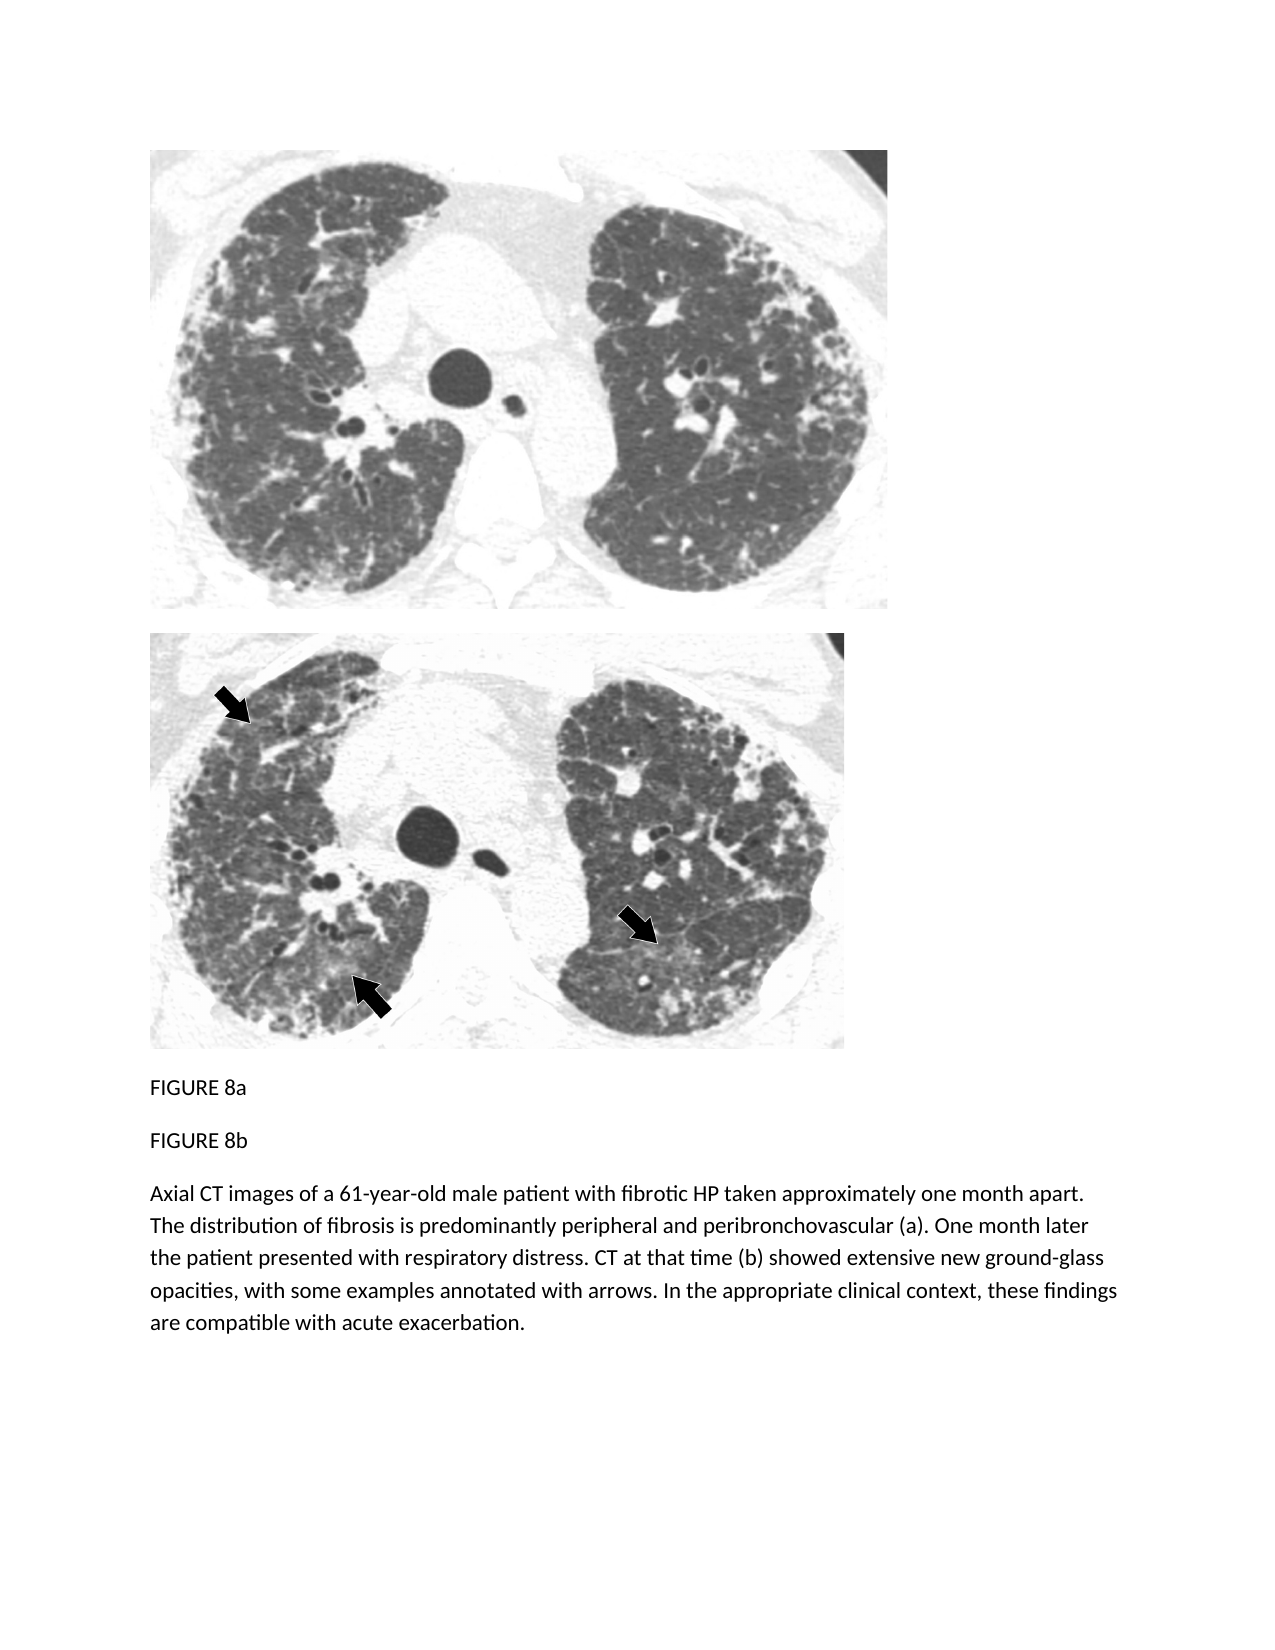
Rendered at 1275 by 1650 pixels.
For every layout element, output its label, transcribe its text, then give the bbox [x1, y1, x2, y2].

text FIGURE 8a [150, 1073, 1125, 1101]
text FIGURE 8b [150, 1126, 1125, 1154]
picture [150, 633, 845, 1049]
picture [150, 150, 888, 609]
text Axial CT images of a 61-year-old male patient with fibrotic HP taken approximately one month apart. The distribution of fibrosis is predominantly peripheral and peribronchovascular (a). One month later the patient presented with respiratory distress. CT at that time (b) showed extensive new ground-glass opacities, with some examples annotated with arrows. In the appropriate clinical context, these findings are compatible with acute exacerbation. [150, 1179, 1125, 1336]
